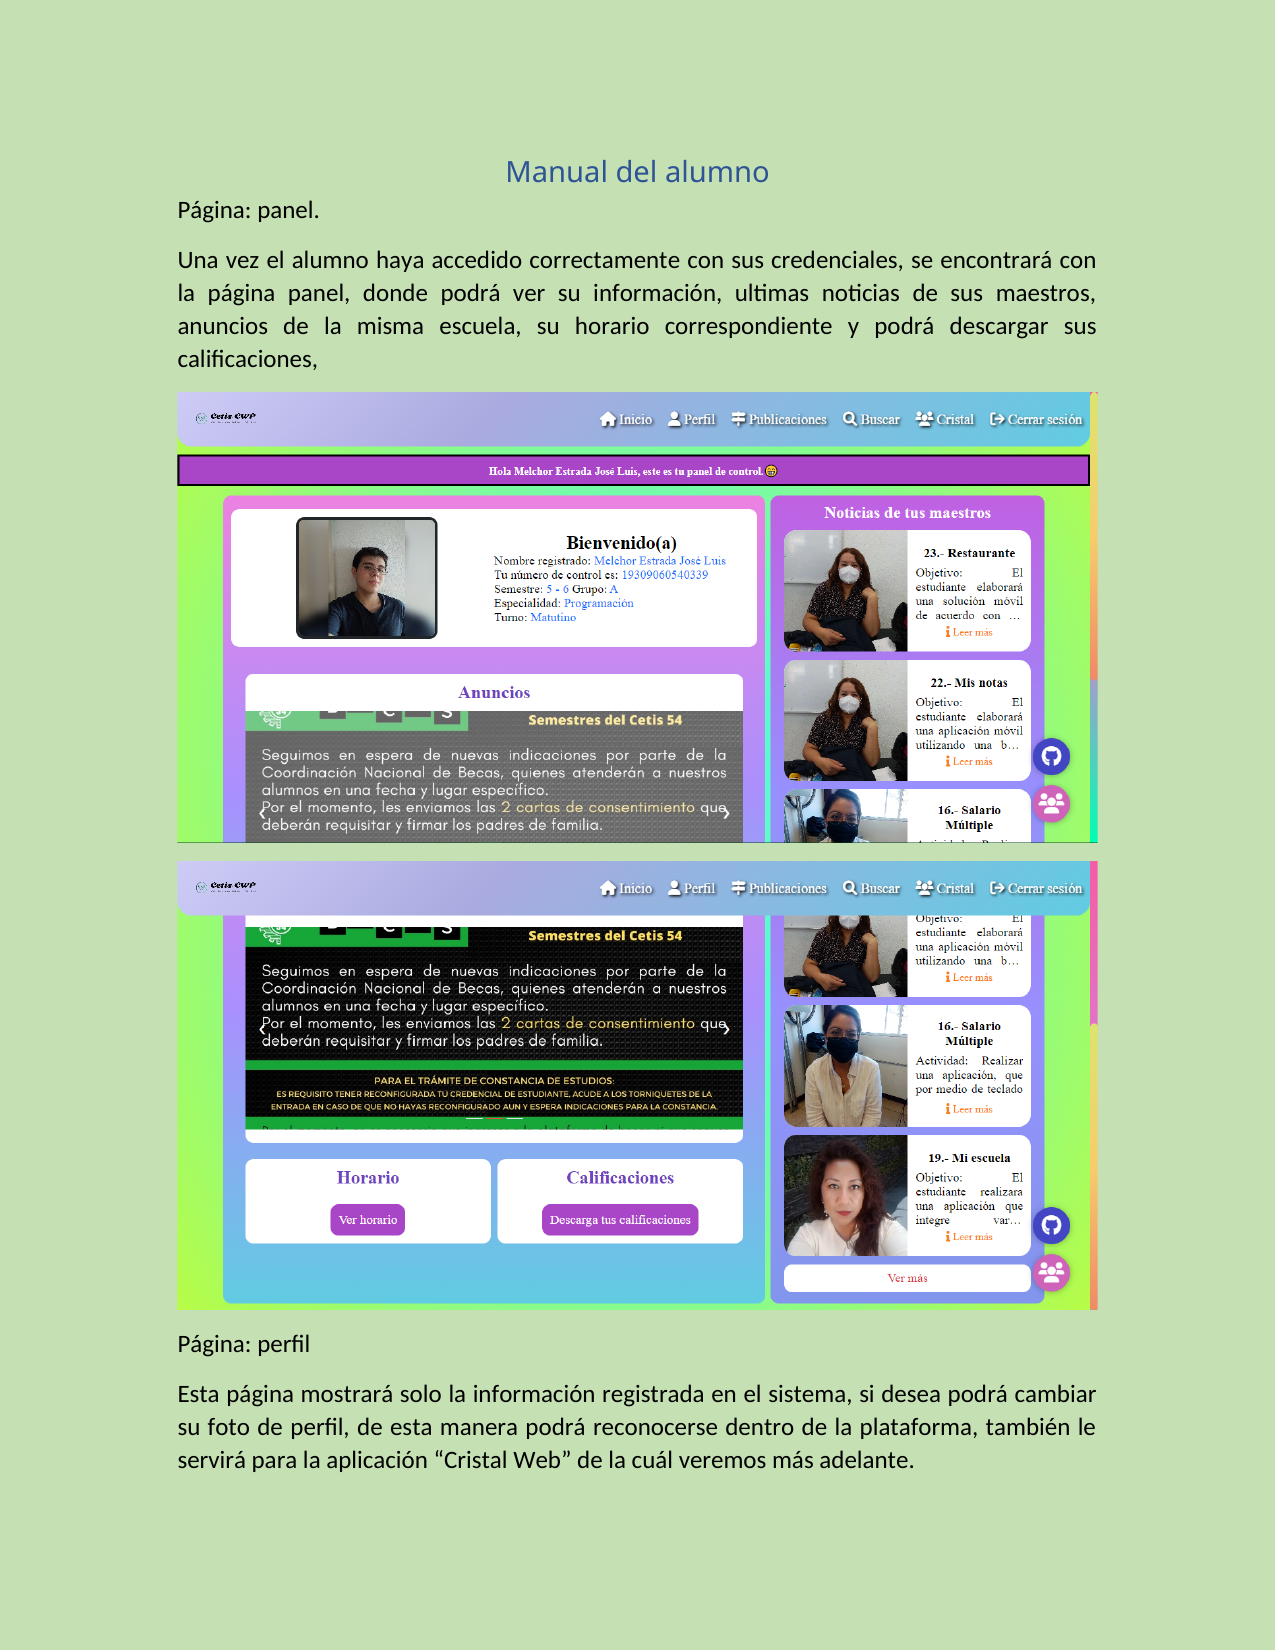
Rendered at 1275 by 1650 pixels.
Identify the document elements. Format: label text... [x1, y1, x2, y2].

subtitle Manual del alumno [177, 152, 1098, 191]
text Una vez el alumno haya accedido correctamente con sus credenciales, se encontrará con la página panel, donde podrá ver su información, ultimas noticias de sus maestros, anuncios de la misma escuela, su horario correspondiente y podrá descargar sus calificaciones, [177, 244, 1098, 373]
picture [177, 861, 1098, 1310]
text Página: panel. [177, 194, 1098, 225]
text Esta página mostrará solo la información registrada en el sistema, si desea podrá cambiar su foto de perfil, de esta manera podrá reconocerse dentro de la plataforma, también le servirá para la aplicación “Cristal Web” de la cuál veremos más adelante. [177, 1378, 1098, 1474]
picture [177, 392, 1098, 843]
text Página: perfil [177, 1329, 1098, 1359]
